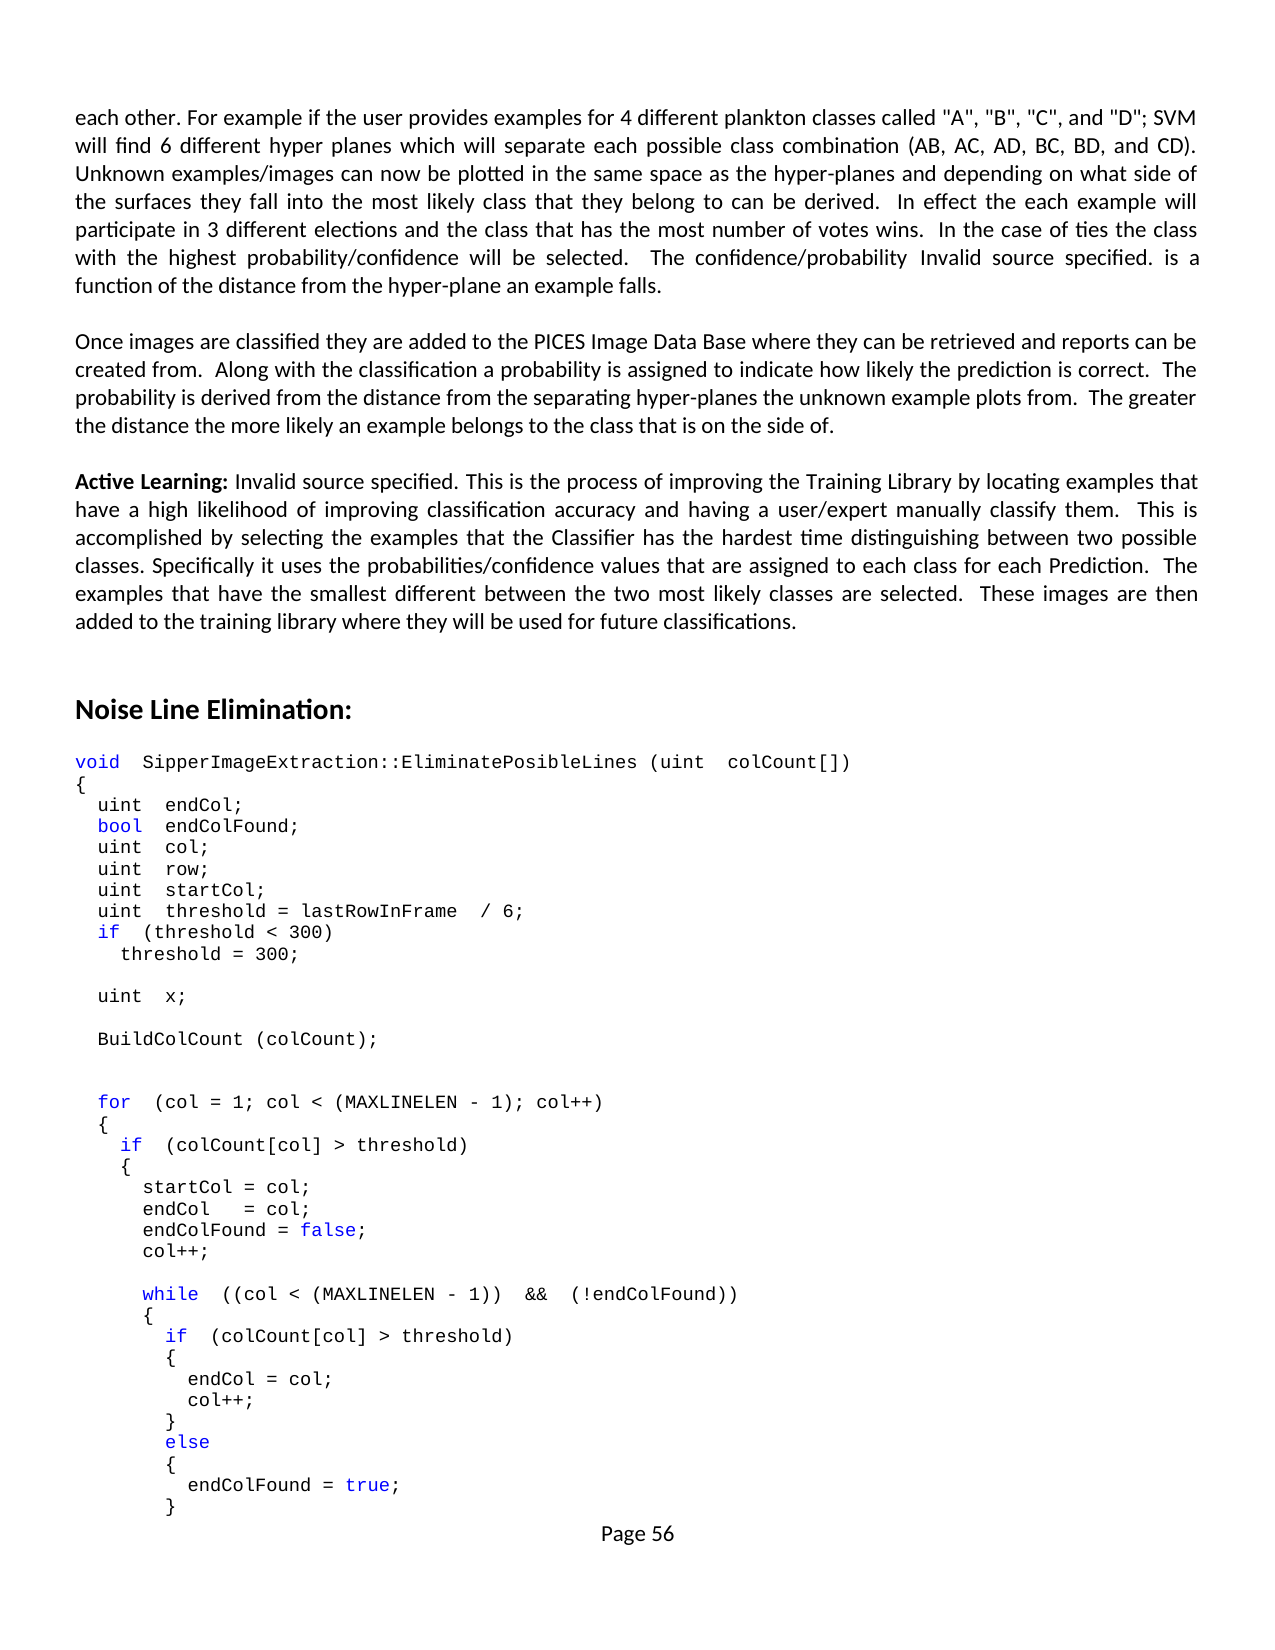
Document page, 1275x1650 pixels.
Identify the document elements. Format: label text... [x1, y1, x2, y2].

text uint col; [75, 838, 1200, 859]
text for (col = 1; col < (MAXLINELEN - 1); col++) [75, 1093, 1200, 1114]
text else [75, 1433, 1200, 1454]
text Once images are classified they are added to the PICES Image Data Base where they can be retrieved and reports can be created from. Along with the classification a probability is assigned to indicate how likely the prediction is correct. The probability is derived from the distance from the separating hyper-planes the unknown example plots from. The greater the distance the more likely an example belongs to the class that is on the side of. [75, 327, 1200, 439]
text Active Learning: This is the process of improving the Training Library by locating examples that have a high likelihood of improving classification accuracy and having a user/expert manually classify them. This is accomplished by selecting the examples that the Classifier has the hardest time distinguishing between two possible classes. Specifically it uses the probabilities/confidence values that are assigned to each class for each Prediction. The examples that have the smallest different between the two most likely classes are selected. These images are then added to the training library where they will be used for future classifications. [75, 467, 1200, 635]
text col++; [75, 1242, 1200, 1263]
text col++; [75, 1391, 1200, 1412]
text endColFound = false; [75, 1221, 1200, 1242]
text uint x; [75, 987, 1200, 1008]
text uint row; [75, 859, 1200, 881]
text { [75, 774, 1200, 796]
text { [75, 1306, 1200, 1327]
text BuildColCount (colCount); [75, 1029, 1200, 1051]
text uint startCol; [75, 881, 1200, 902]
text if (colCount[col] > threshold) [75, 1327, 1200, 1348]
text threshold = 300; [75, 944, 1200, 966]
text { [75, 1157, 1200, 1178]
text startCol = col; [75, 1178, 1200, 1199]
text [75, 103, 1200, 299]
text void SipperImageExtraction::EliminatePosibleLines (uint colCount[]) [75, 753, 1200, 774]
text { [75, 1454, 1200, 1476]
text endCol = col; [75, 1199, 1200, 1221]
text } [75, 1412, 1200, 1433]
text uint endCol; [75, 796, 1200, 817]
text { [75, 1114, 1200, 1136]
text { [75, 1348, 1200, 1369]
text bool endColFound; [75, 817, 1200, 838]
text uint threshold = lastRowInFrame / 6; [75, 902, 1200, 923]
text if (threshold < 300) [75, 923, 1200, 944]
text endCol = col; [75, 1369, 1200, 1391]
text if (colCount[col] > threshold) [75, 1136, 1200, 1157]
text while ((col < (MAXLINELEN - 1)) && (!endColFound)) [75, 1284, 1200, 1306]
text Noise Line Elimination: [75, 691, 1200, 727]
text endColFound = true; [75, 1476, 1200, 1497]
text } [75, 1497, 1200, 1518]
